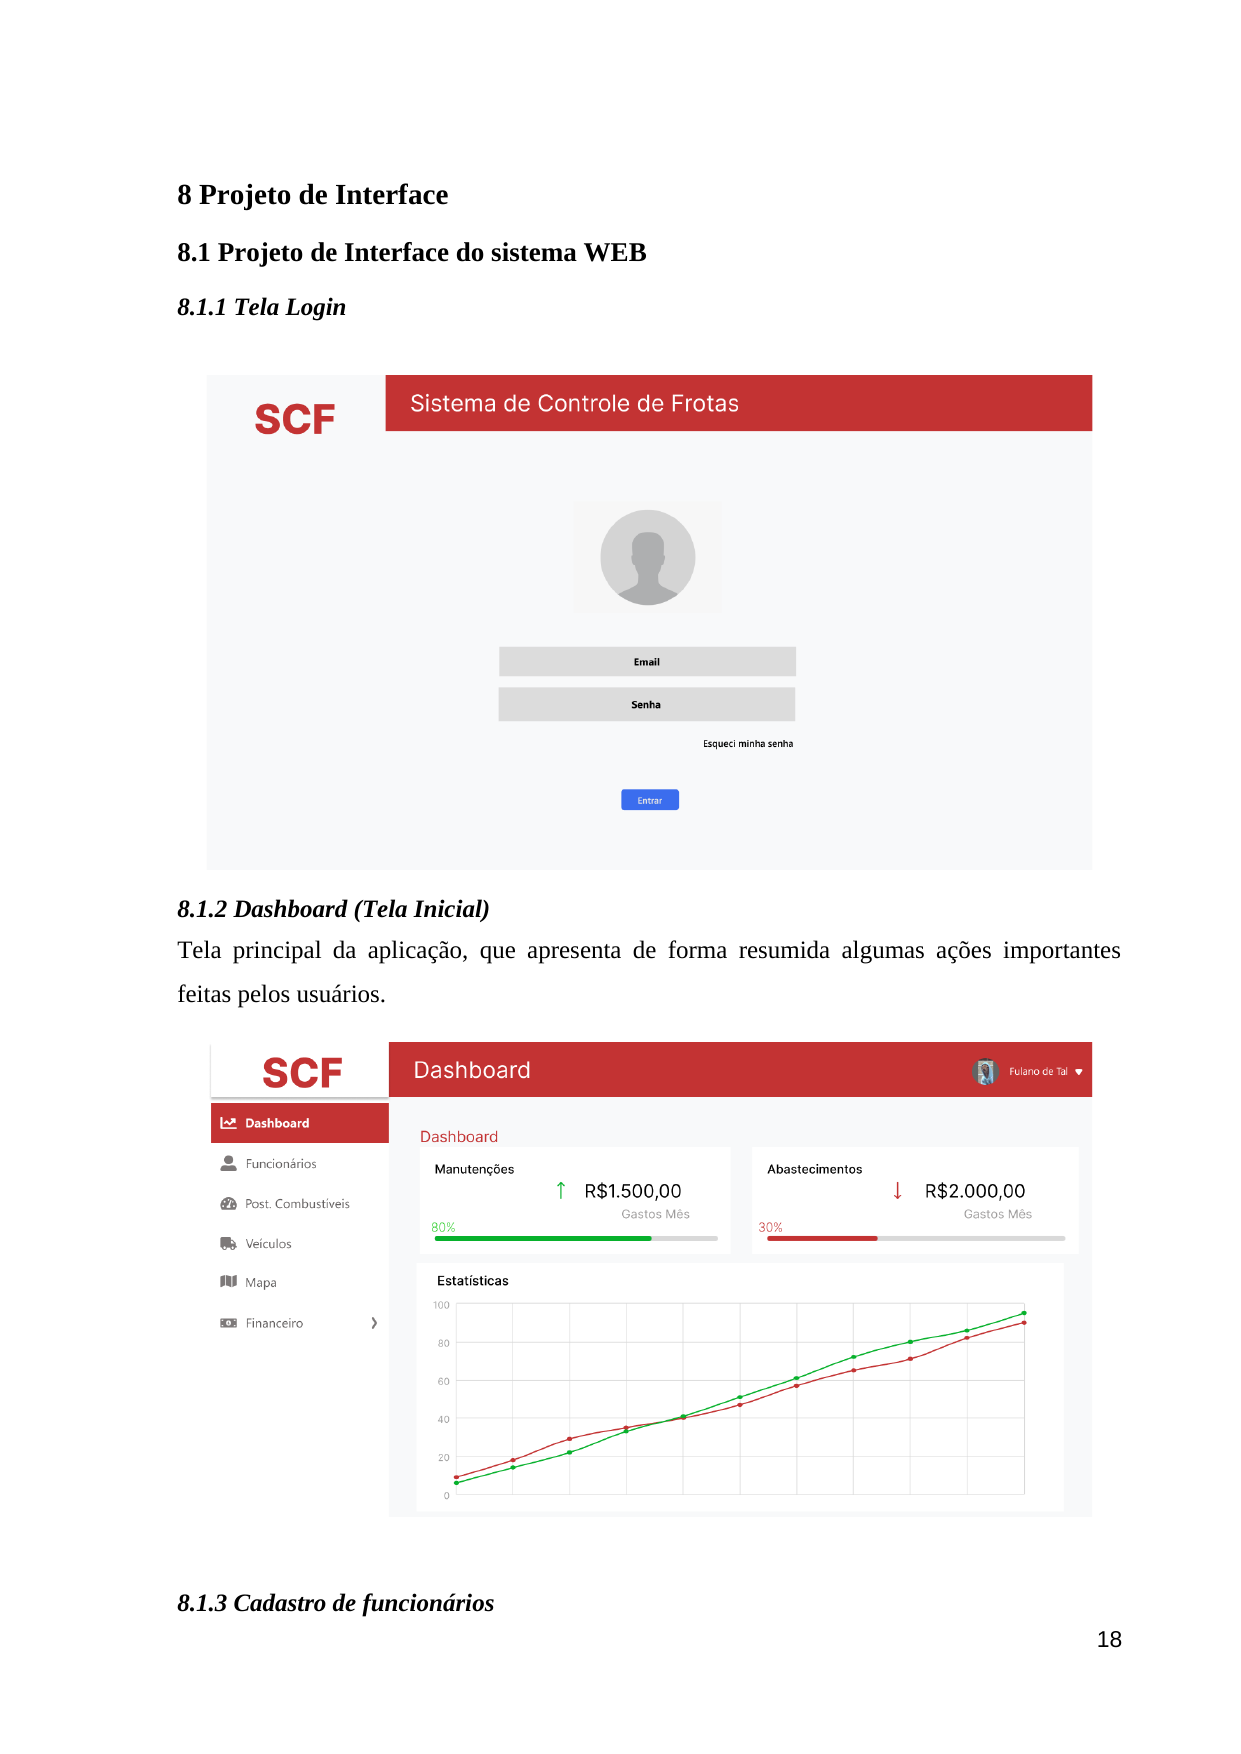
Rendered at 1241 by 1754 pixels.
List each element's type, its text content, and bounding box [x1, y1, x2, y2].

subtitle 8.1.1 Tela Login [177, 292, 1122, 321]
text 8.1.3 Cadastro de funcionários [177, 1588, 1122, 1617]
subtitle 8 Projeto de Interface [177, 177, 1122, 211]
text Tela principal da aplicação, que apresenta de forma resumida algumas ações importantes feitas pelos usuários. [177, 936, 1122, 1007]
picture [206, 375, 1093, 870]
picture [206, 1042, 1093, 1517]
subtitle 8.1 Projeto de Interface do sistema WEB [177, 236, 1122, 267]
